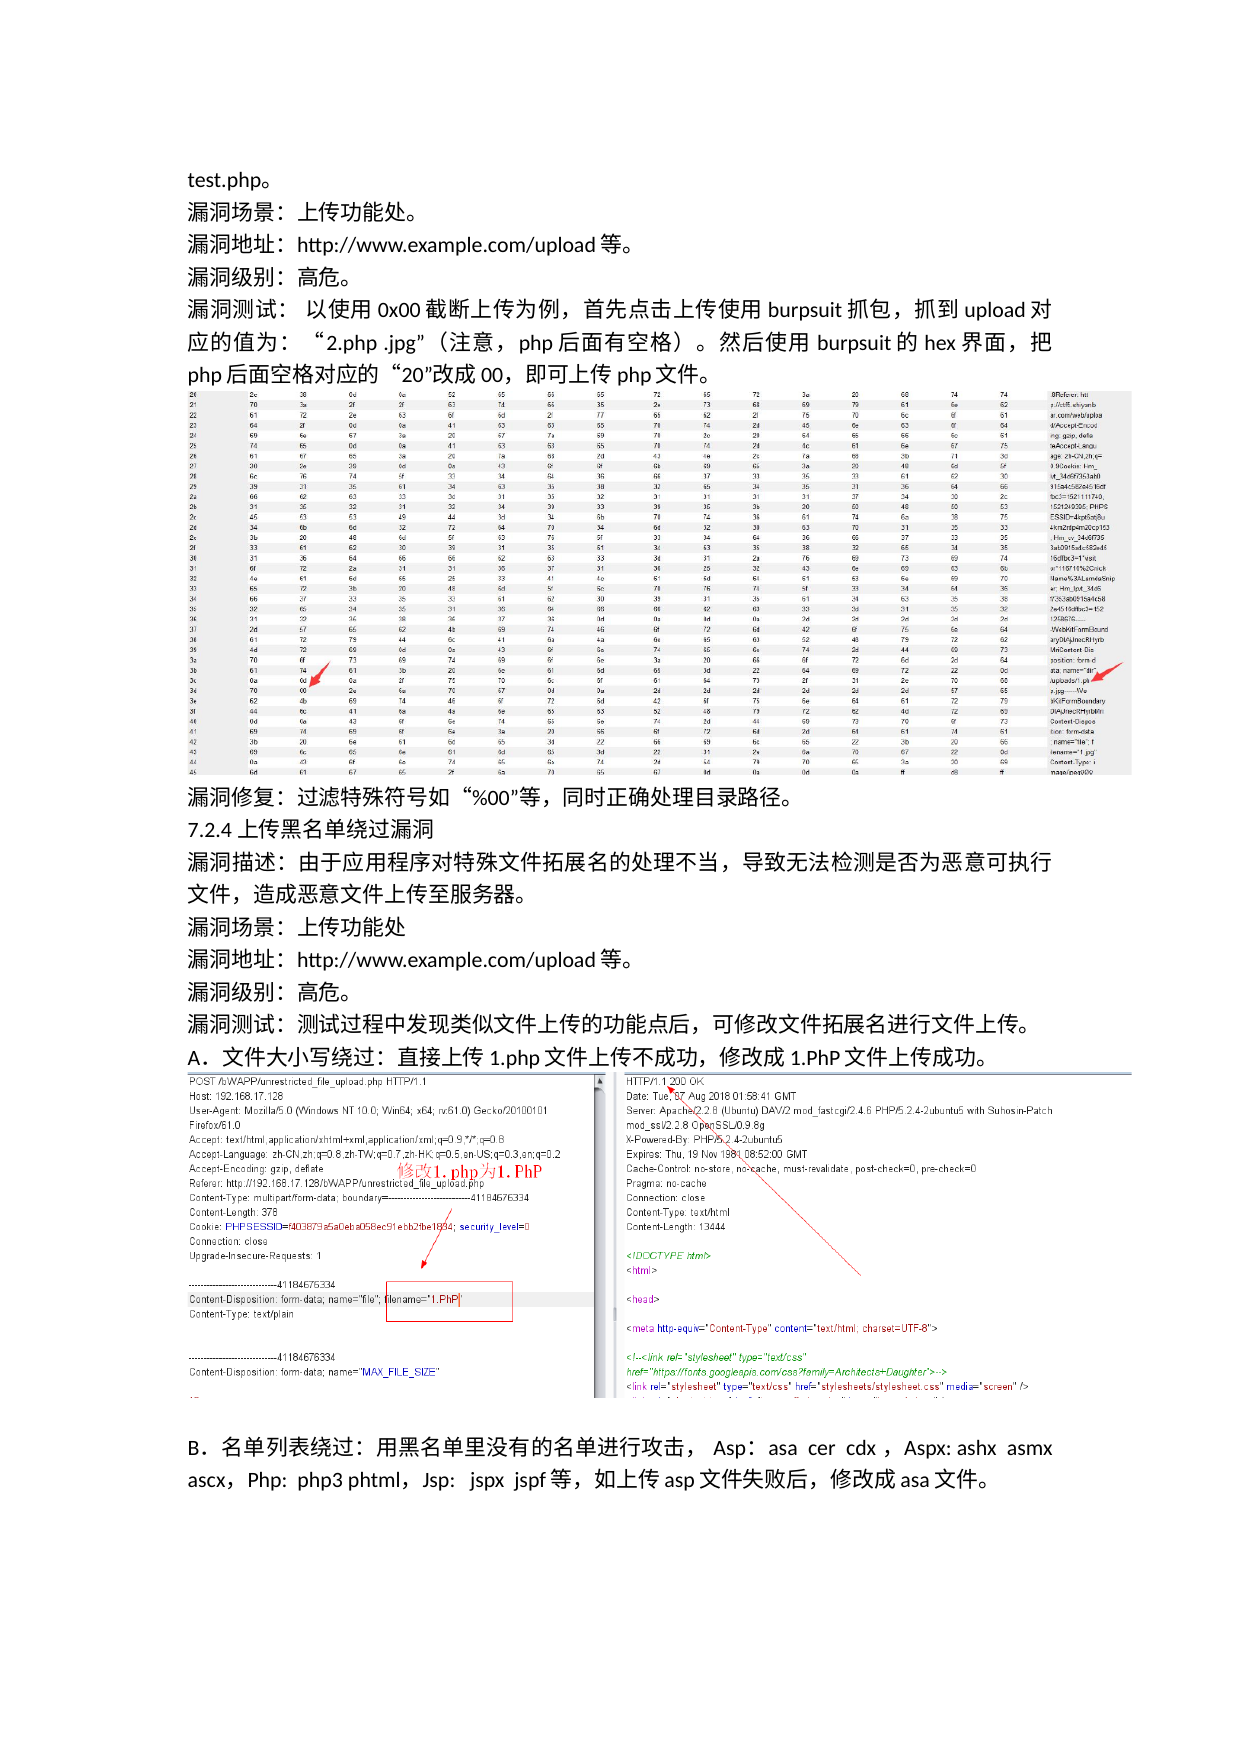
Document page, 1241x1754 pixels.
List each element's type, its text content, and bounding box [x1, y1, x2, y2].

text 漏洞地址：http://www.example.com/upload等。 [187, 227, 1053, 259]
text B．名单列表绕过：用黑名单里没有的名单进行攻击， Asp：asa cer cdx ，Aspx: ashx asmx ascx，Php: php3 phtml，Jsp: jspx jspf等，如上传asp文件失败后，修改成asa文件。 [187, 1429, 1053, 1494]
text 漏洞测试： 以使用0x00截断上传为例，首先点击上传使用burpsuit抓包，抓到upload对应的值为：“2.php .jpg”（注意，php后面有空格）。然后使用burpsuit的hex界面，把php后面空格对应的“20”改成00，即可上传php文件。 [187, 292, 1053, 389]
picture [187, 389, 1132, 775]
text 漏洞描述：由于应用程序对特殊文件拓展名的处理不当，导致无法检测是否为恶意可执行文件，造成恶意文件上传至服务器。 [187, 844, 1053, 909]
text 7.2.4 上传黑名单绕过漏洞 [187, 812, 1053, 844]
text 漏洞修复：过滤特殊符号如“%00”等，同时正确处理目录路径。 [187, 779, 1053, 812]
picture [187, 1072, 1132, 1398]
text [187, 162, 1053, 194]
text 漏洞场景：上传功能处。 [187, 194, 1053, 227]
text 漏洞测试：测试过程中发现类似文件上传的功能点后，可修改文件拓展名进行文件上传。 [187, 1007, 1053, 1039]
text 漏洞场景：上传功能处 [187, 909, 1053, 942]
text A．文件大小写绕过：直接上传1.php文件上传不成功，修改成1.PhP文件上传成功。 [187, 1039, 1053, 1072]
text 漏洞地址：http://www.example.com/upload等。 [187, 942, 1053, 974]
text 漏洞级别：高危。 [187, 259, 1053, 292]
text 漏洞级别：高危。 [187, 974, 1053, 1007]
